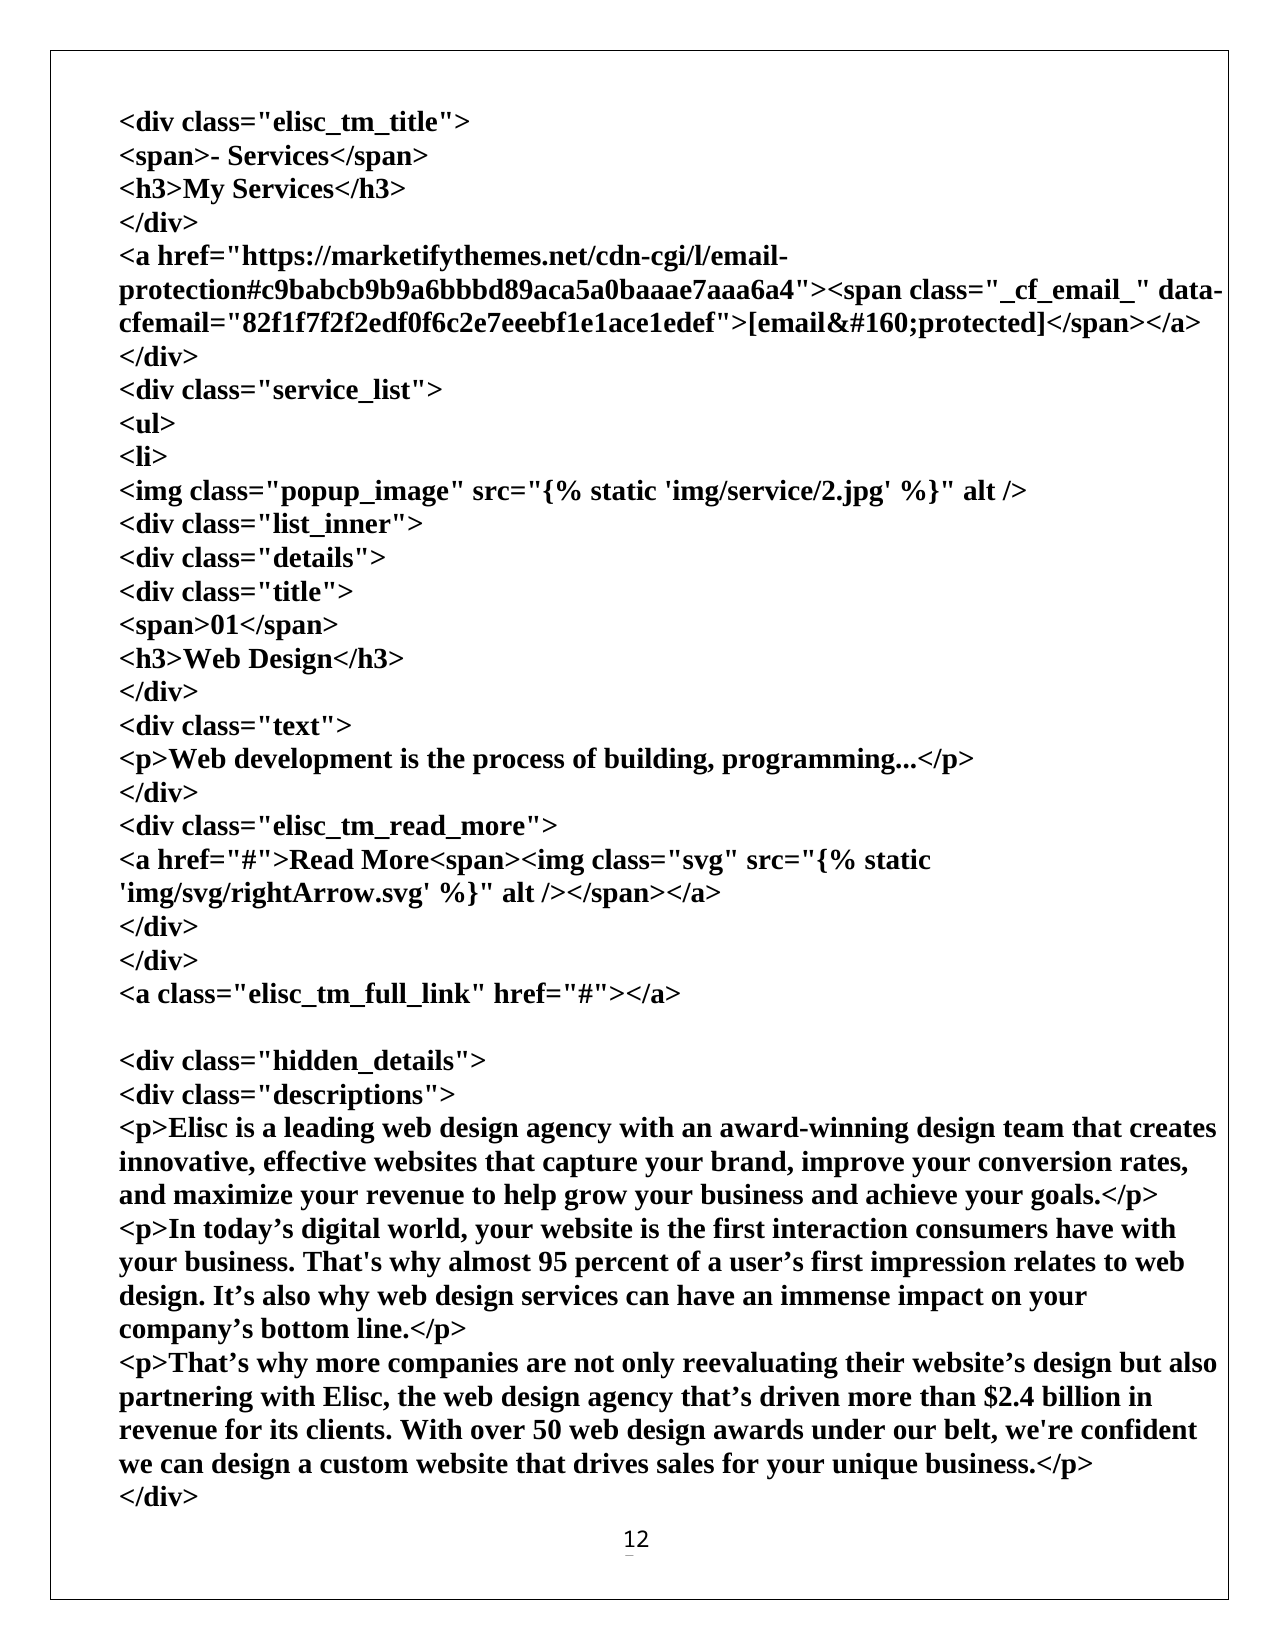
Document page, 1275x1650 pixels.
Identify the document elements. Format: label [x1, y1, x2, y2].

text [119, 104, 1228, 1513]
